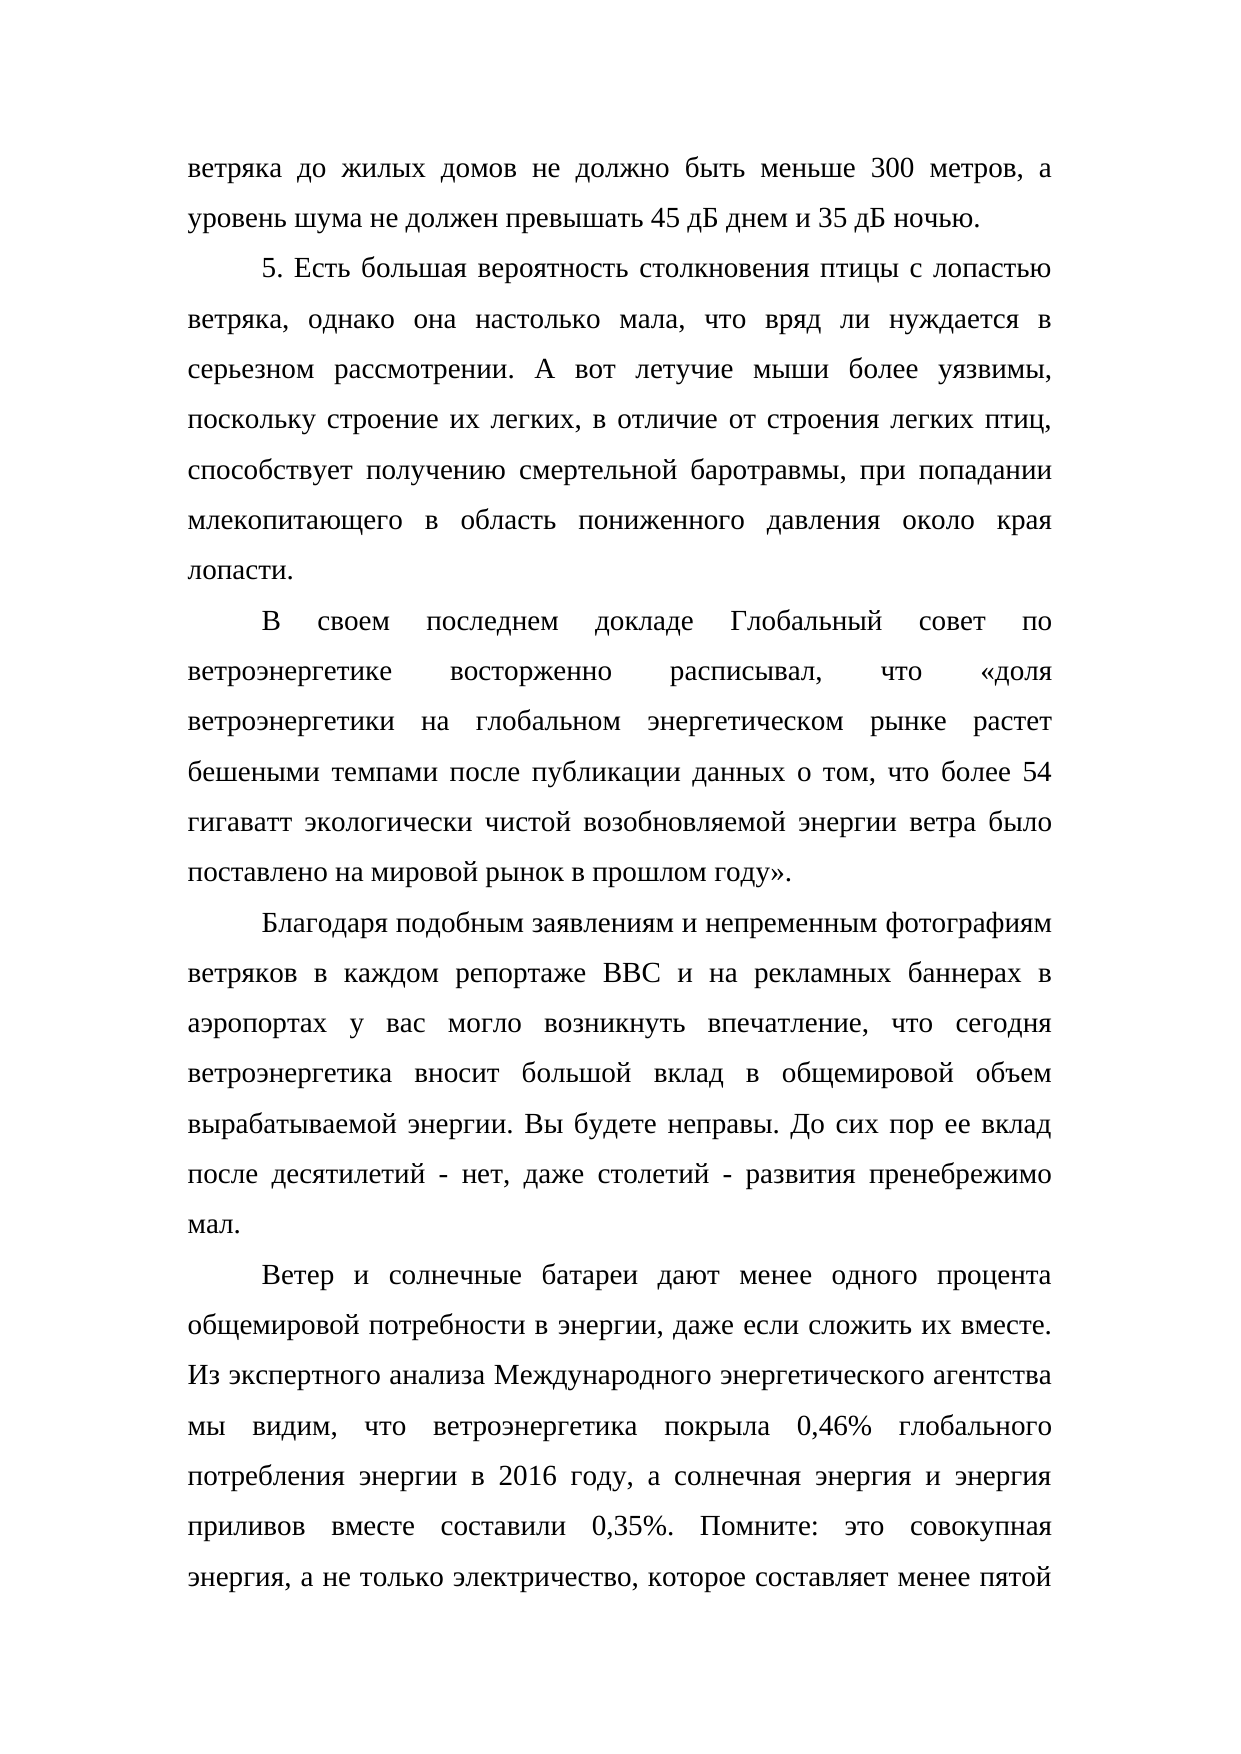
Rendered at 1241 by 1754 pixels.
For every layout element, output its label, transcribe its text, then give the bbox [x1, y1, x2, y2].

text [187, 150, 1053, 234]
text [187, 1257, 1053, 1592]
text 5. Есть большая вероятность столкновения птицы с лопастью ветряка, однако она настолько мала, что вряд ли нуждается в серьезном рассмотрении. А вот летучие мыши более уязвимы, поскольку строение их легких, в отличие от строения легких птиц, способствует получению смертельной баротравмы, при попадании млекопитающего в область пониженного давления около края лопасти. [187, 251, 1053, 586]
text Благодаря подобным заявлениям и непременным фотографиям ветряков в каждом репортаже BBC и на рекламных баннерах в аэропортах у вас могло возникнуть впечатление, что сегодня ветроэнергетика вносит большой вклад в общемировой объем вырабатываемой энергии. Вы будете неправы. До сих пор ее вклад после десятилетий - нет, даже столетий - развития пренебрежимо мал. [187, 905, 1053, 1240]
text В своем последнем докладе Глобальный совет по ветроэнергетике восторженно расписывал, что «доля ветроэнергетики на глобальном энергетическом рынке растет бешеными темпами после публикации данных о том, что более 54 гигаватт экологически чистой возобновляемой энергии ветра было поставлено на мировой рынок в прошлом году». [187, 603, 1053, 888]
